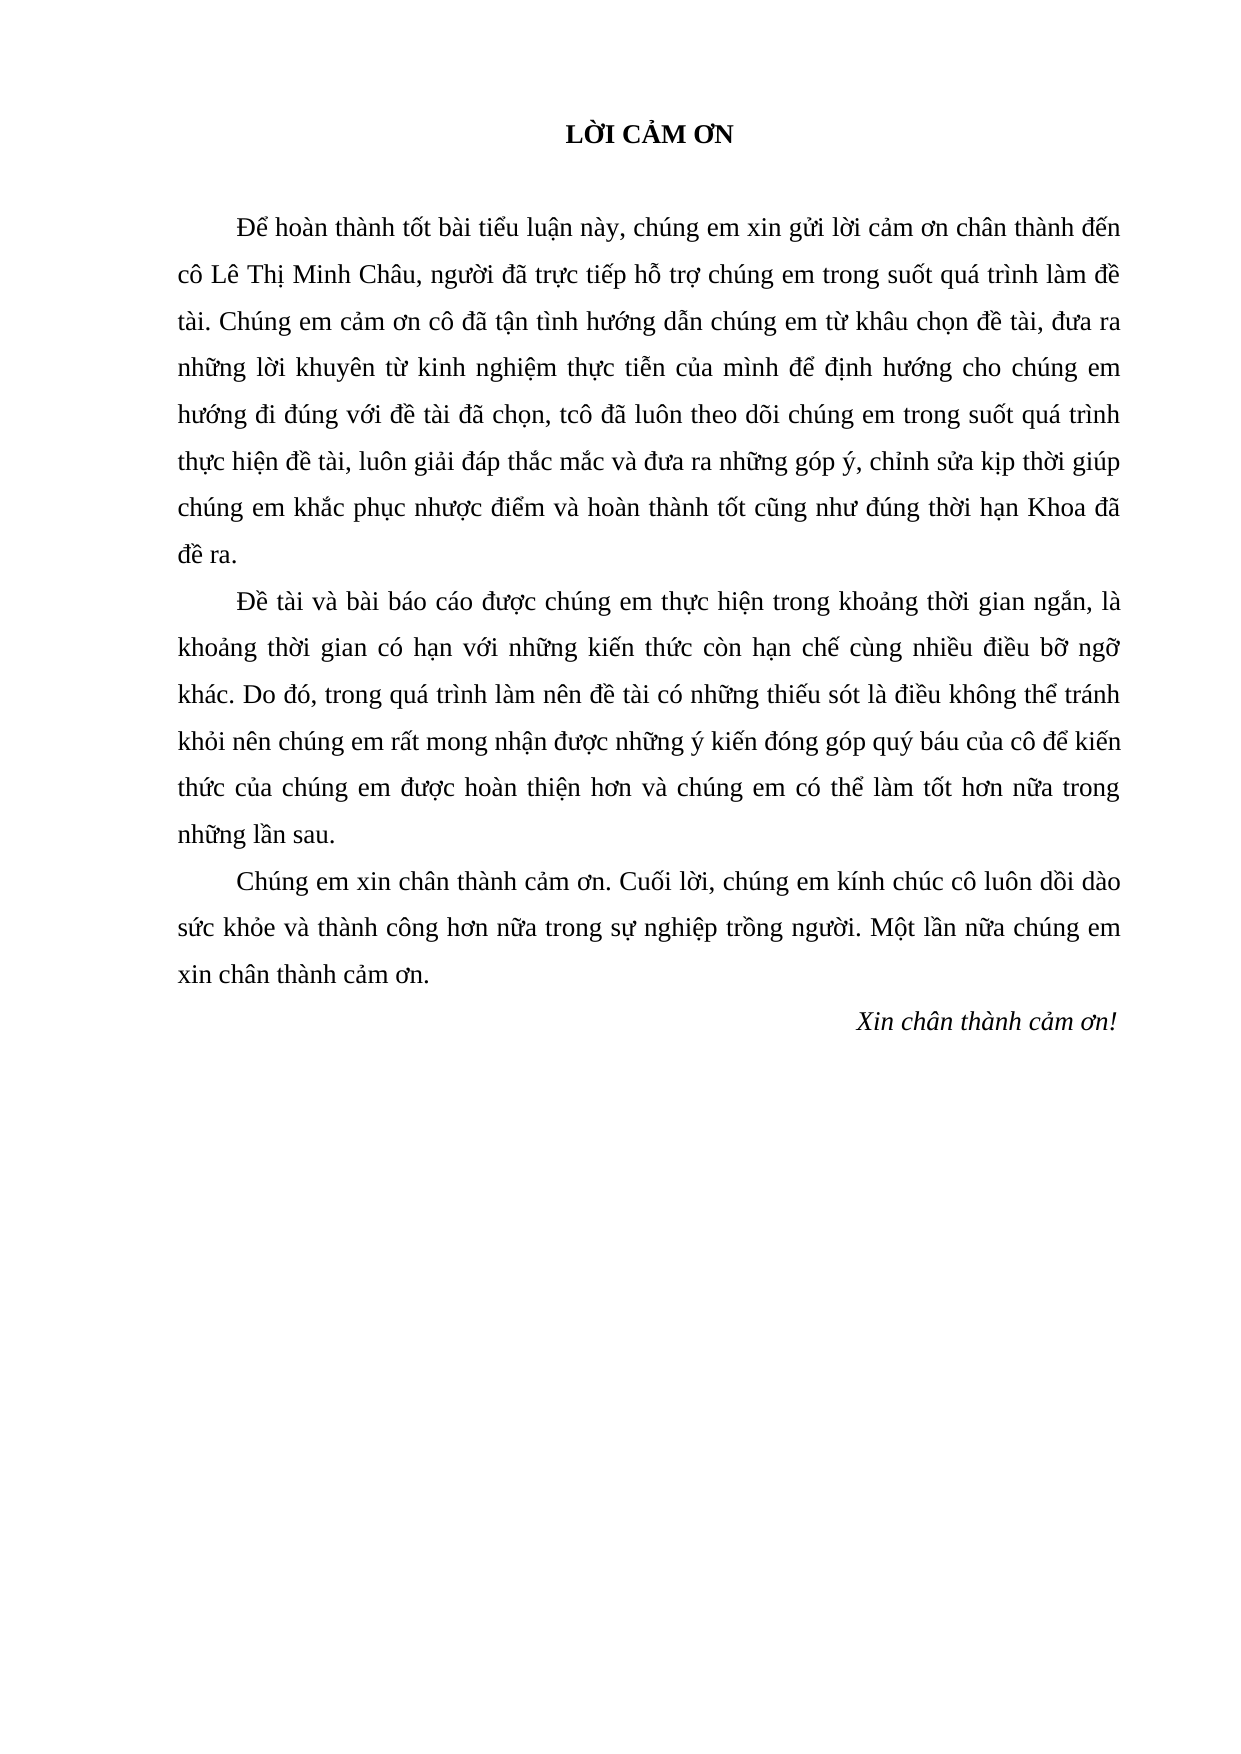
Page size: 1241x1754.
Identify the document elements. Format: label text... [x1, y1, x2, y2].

text Chúng em xin chân thành cảm ơn. Cuối lời, chúng em kính chúc cô luôn dồi dào sức khỏe và thành công hơn nữa trong sự nghiệp trồng người. Một lần nữa chúng em xin chân thành cảm ơn. [177, 865, 1122, 989]
subtitle LỜI CẢM ƠN [177, 118, 1122, 149]
text Đề tài và bài báo cáo được chúng em thực hiện trong khoảng thời gian ngắn, là khoảng thời gian có hạn với những kiến thức còn hạn chế cùng nhiều điều bỡ ngỡ khác. Do đó, trong quá trình làm nên đề tài có những thiếu sót là điều không thể tránh khỏi nên chúng em rất mong nhận được những ý kiến đóng góp quý báu của cô để kiến thức của chúng em được hoàn thiện hơn và chúng em có thể làm tốt hơn nữa trong những lần sau. [177, 585, 1122, 849]
text Để hoàn thành tốt bài tiểu luận này, chúng em xin gửi lời cảm ơn chân thành đến cô Lê Thị Minh Châu, người đã trực tiếp hỗ trợ chúng em trong suốt quá trình làm đề tài. Chúng em cảm ơn cô đã tận tình hướng dẫn chúng em từ khâu chọn đề tài, đưa ra những lời khuyên từ kinh nghiệm thực tiễn của mình để định hướng cho chúng em hướng đi đúng với đề tài đã chọn, tcô đã luôn theo dõi chúng em trong suốt quá trình thực hiện đề tài, luôn giải đáp thắc mắc và đưa ra những góp ý, chỉnh sửa kịp thời giúp chúng em khắc phục nhược điểm và hoàn thành tốt cũng như đúng thời hạn Khoa đã đề ra. [177, 211, 1122, 569]
text Xin chân thành cảm ơn! [177, 1005, 1122, 1036]
